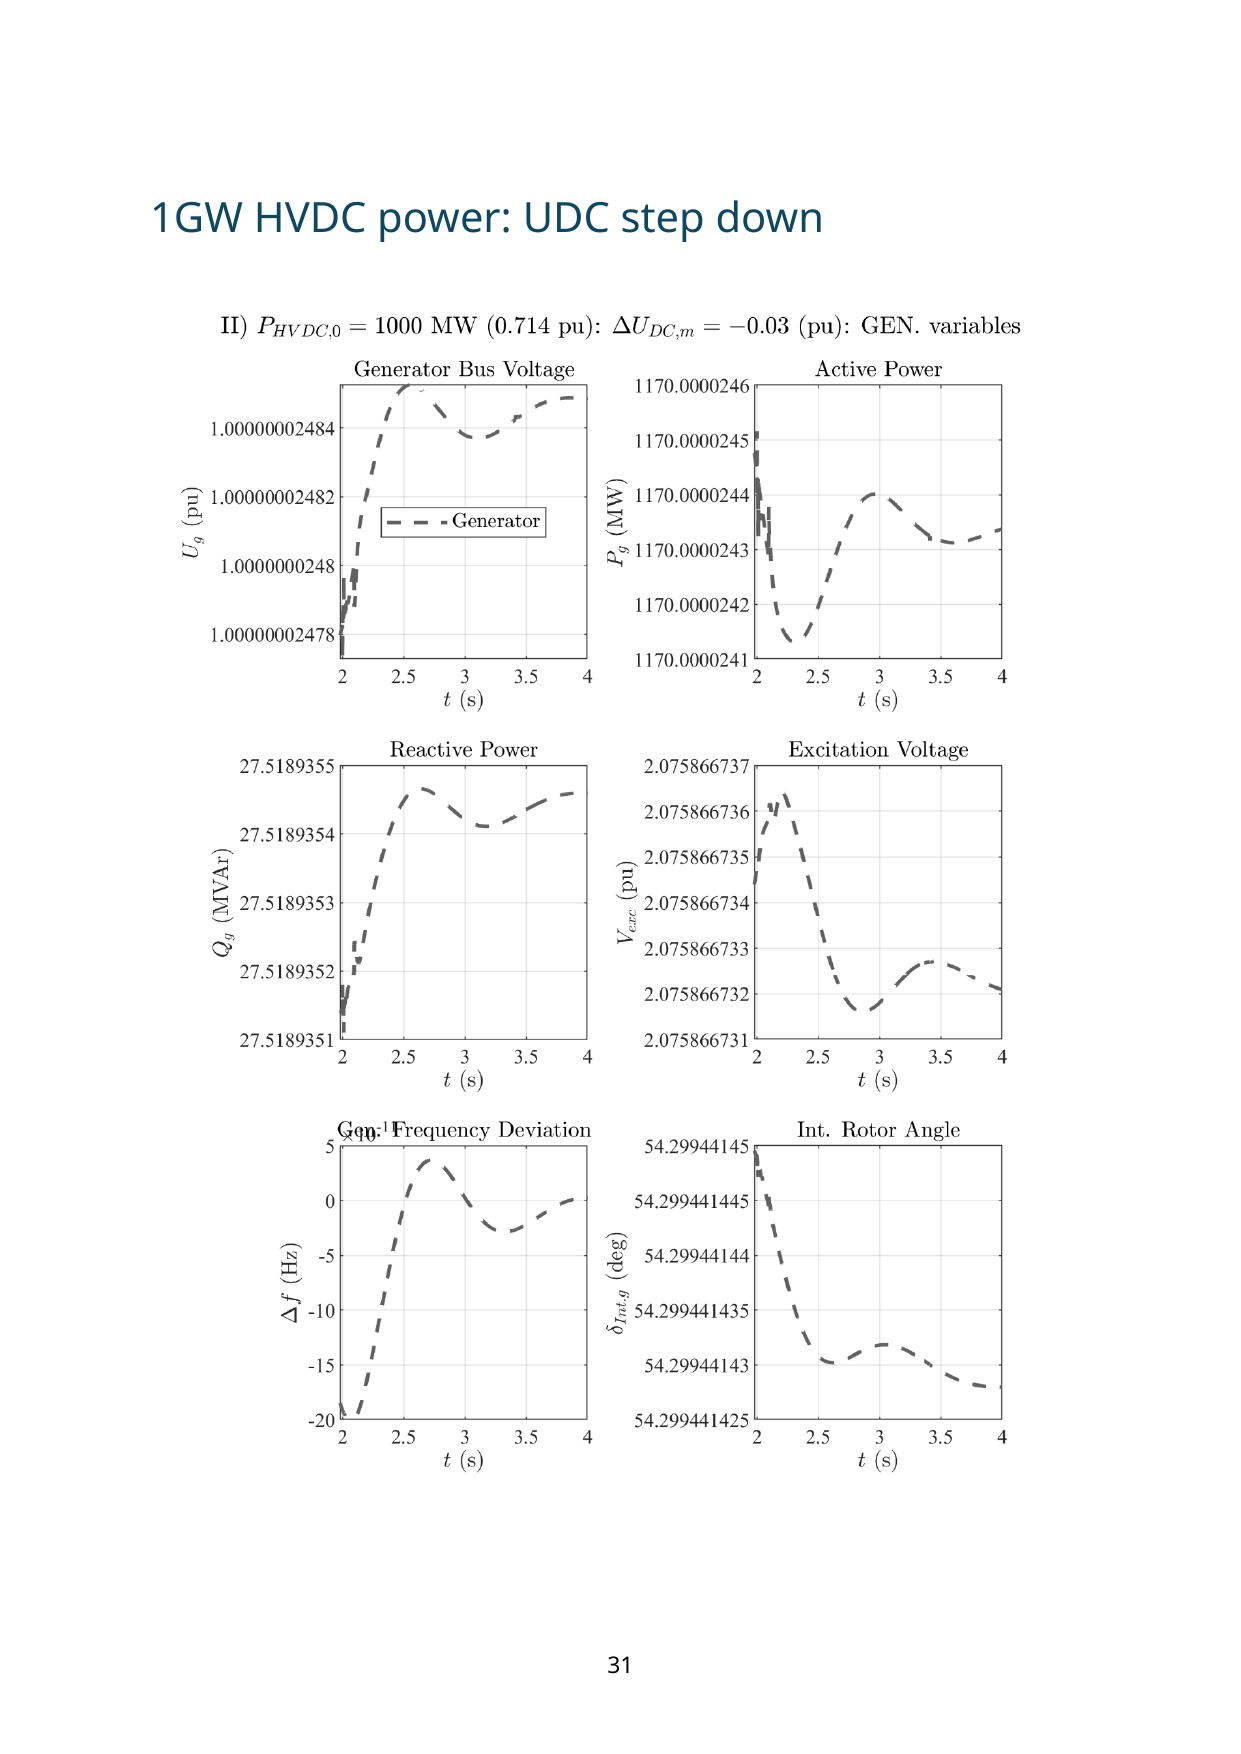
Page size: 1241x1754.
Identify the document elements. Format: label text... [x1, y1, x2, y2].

picture [150, 257, 1091, 1559]
subtitle 1GW HVDC power: UDC step down [150, 187, 1090, 244]
